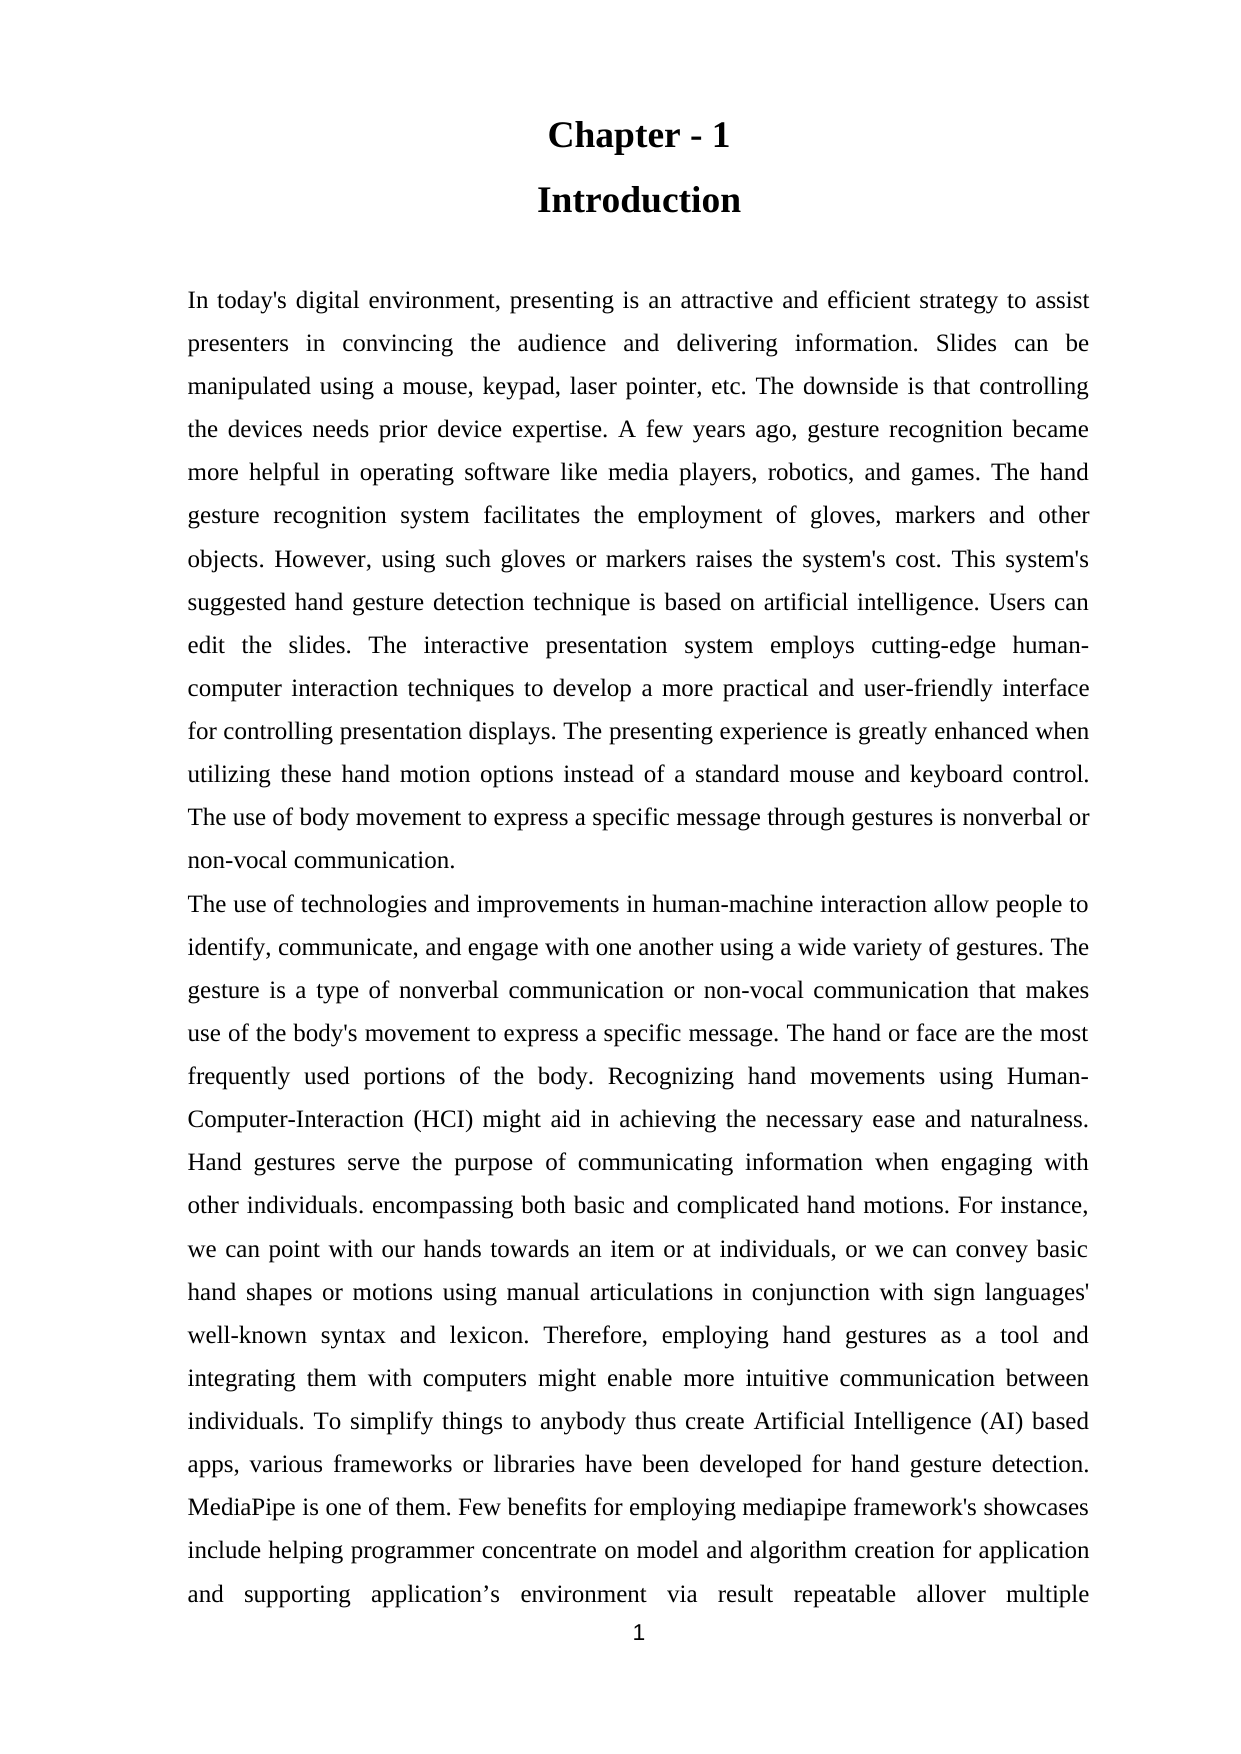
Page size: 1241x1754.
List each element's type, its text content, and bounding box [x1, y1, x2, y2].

text In today's digital environment, presenting is an attractive and efficient strategy to assist presenters in convincing the audience and delivering information. Slides can be manipulated using a mouse, keypad, laser pointer, etc. The downside is that controlling the devices needs prior device expertise. A few years ago, gesture recognition became more helpful in operating software like media players, robotics, and games. The hand gesture recognition system facilitates the employment of gloves, markers and other objects. However, using such gloves or markers raises the system's cost. This system's suggested hand gesture detection technique is based on artificial intelligence. Users can edit the slides. The interactive presentation system employs cutting-edge human-computer interaction techniques to develop a more practical and user-friendly interface for controlling presentation displays. The presenting experience is greatly enhanced when utilizing these hand motion options instead of a standard mouse and keyboard control. The use of body movement to express a specific message through gestures is nonverbal or non-vocal communication. [187, 285, 1090, 874]
text Introduction [187, 177, 1090, 220]
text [187, 889, 1090, 1607]
text Chapter - 1 [187, 112, 1090, 156]
